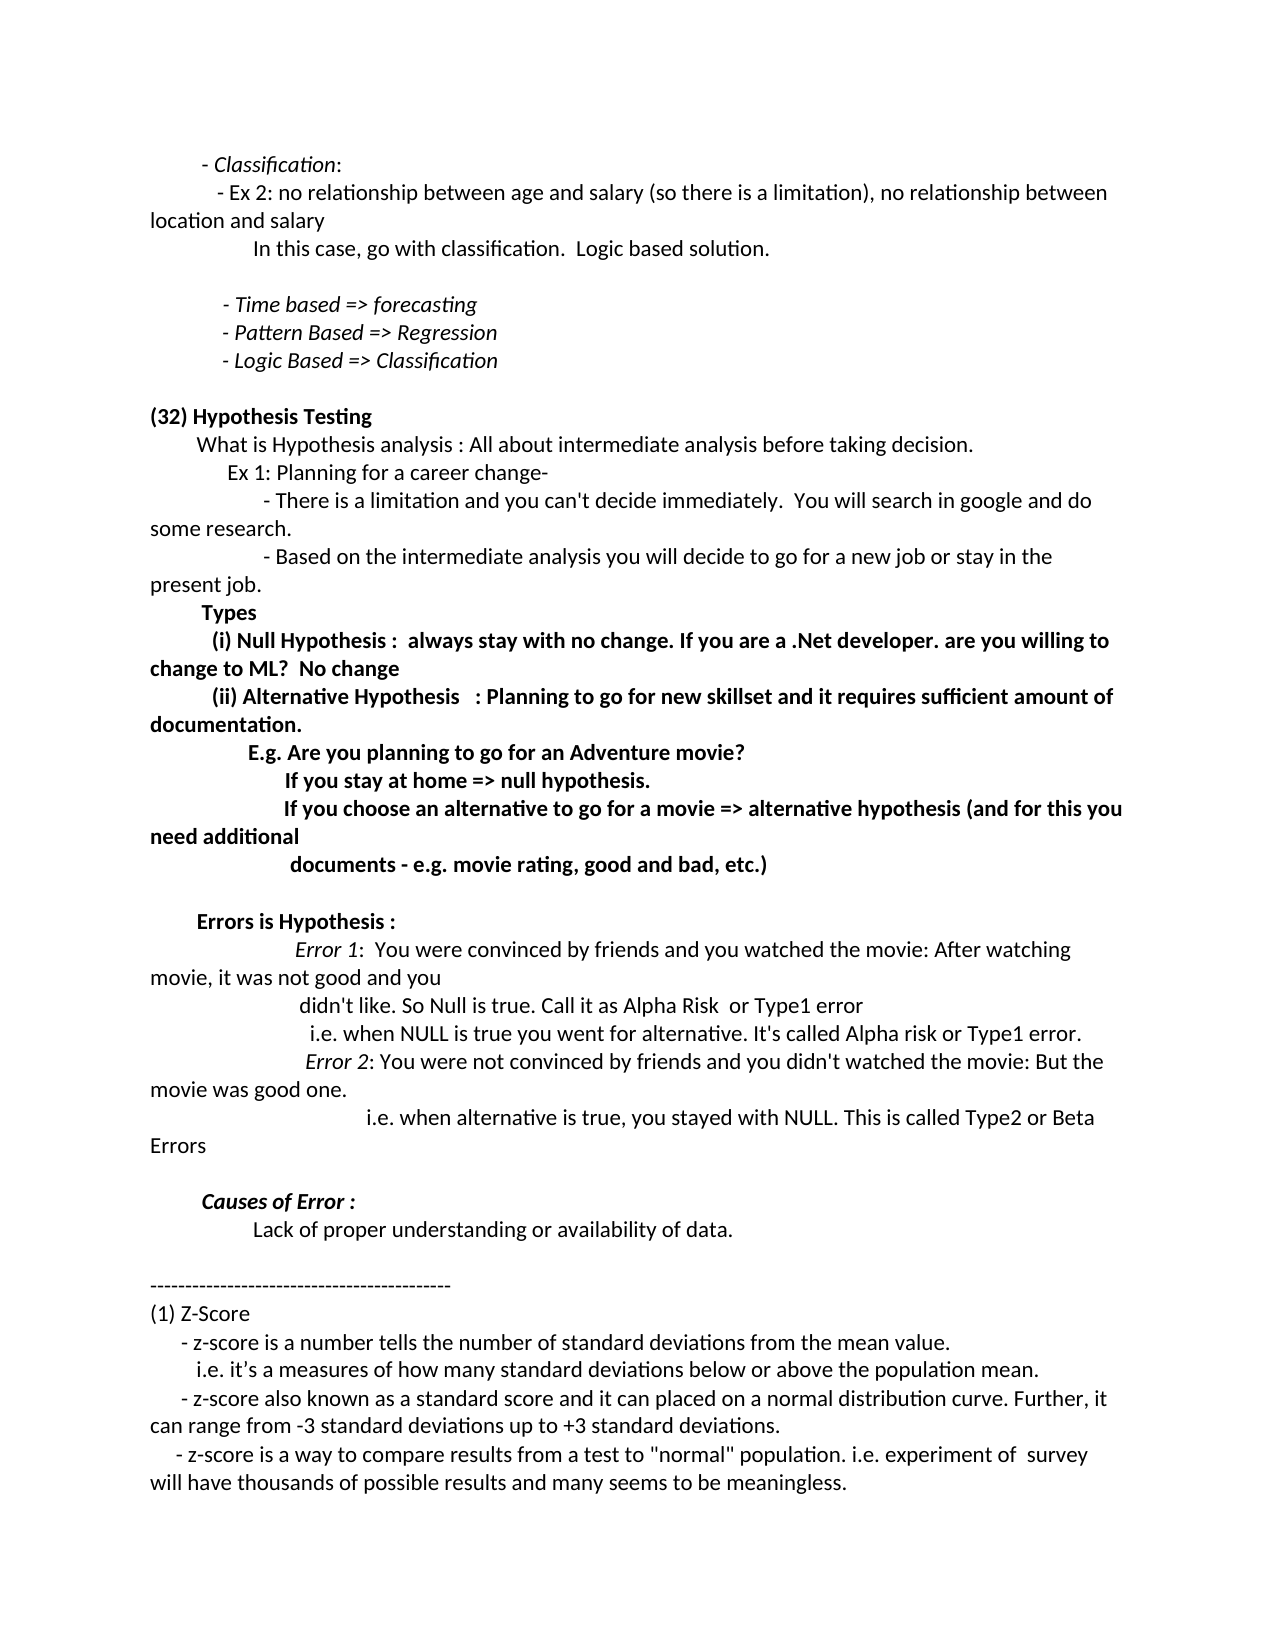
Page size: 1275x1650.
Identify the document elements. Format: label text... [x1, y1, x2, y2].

text If you choose an alternative to go for a movie => alternative hypothesis (and for this you need additional [150, 794, 1125, 851]
text Error 1: You were convinced by friends and you watched the movie: After watching movie, it was not good and you [150, 935, 1125, 991]
text - Time based => forecasting [150, 290, 1125, 318]
text - Based on the intermediate analysis you will decide to go for a new job or stay in the present job. [150, 542, 1125, 598]
text - There is a limitation and you can't decide immediately. You will search in google and do some research. [150, 486, 1125, 542]
text ------------------------------------------- [150, 1272, 1125, 1299]
text didn't like. So Null is true. Call it as Alpha Risk or Type1 error [150, 991, 1125, 1019]
text Causes of Error : [150, 1187, 1125, 1216]
text Error 2: You were not convinced by friends and you didn't watched the movie: But the movie was good one. [150, 1047, 1125, 1103]
text - z-score is a number tells the number of standard deviations from the mean value. [150, 1328, 1125, 1356]
text In this case, go with classification. Logic based solution. [150, 234, 1125, 262]
text - Logic Based => Classification [150, 346, 1125, 374]
text Lack of proper understanding or availability of data. [150, 1216, 1125, 1243]
text (ii) Alternative Hypothesis : Planning to go for new skillset and it requires sufficient amount of documentation. [150, 682, 1125, 738]
text - Ex 2: no relationship between age and salary (so there is a limitation), no relationship between location and salary [150, 178, 1125, 234]
text E.g. Are you planning to go for an Adventure movie? [150, 738, 1125, 766]
text - Classification: [150, 150, 1125, 178]
text i.e. when NULL is true you went for alternative. It's called Alpha risk or Type1 error. [150, 1019, 1125, 1047]
text - z-score is a way to compare results from a test to "normal" population. i.e. experiment of survey will have thousands of possible results and many seems to be meaningless. [150, 1440, 1125, 1496]
text What is Hypothesis analysis : All about intermediate analysis before taking decision. [150, 430, 1125, 458]
text Types [150, 598, 1125, 626]
text (32) Hypothesis Testing [150, 402, 1125, 430]
text Errors is Hypothesis : [150, 907, 1125, 935]
text - z-score also known as a standard score and it can placed on a normal distribution curve. Further, it can range from -3 standard deviations up to +3 standard deviations. [150, 1384, 1125, 1440]
text (i) Null Hypothesis : always stay with no change. If you are a .Net developer. are you willing to change to ML? No change [150, 626, 1125, 682]
text - Pattern Based => Regression [150, 318, 1125, 346]
text i.e. it’s a measures of how many standard deviations below or above the population mean. [150, 1356, 1125, 1384]
text documents - e.g. movie rating, good and bad, etc.) [150, 851, 1125, 878]
text If you stay at home => null hypothesis. [150, 766, 1125, 794]
text Ex 1: Planning for a career change- [150, 458, 1125, 486]
text (1) Z-Score [150, 1299, 1125, 1328]
text i.e. when alternative is true, you stayed with NULL. This is called Type2 or Beta Errors [150, 1103, 1125, 1159]
